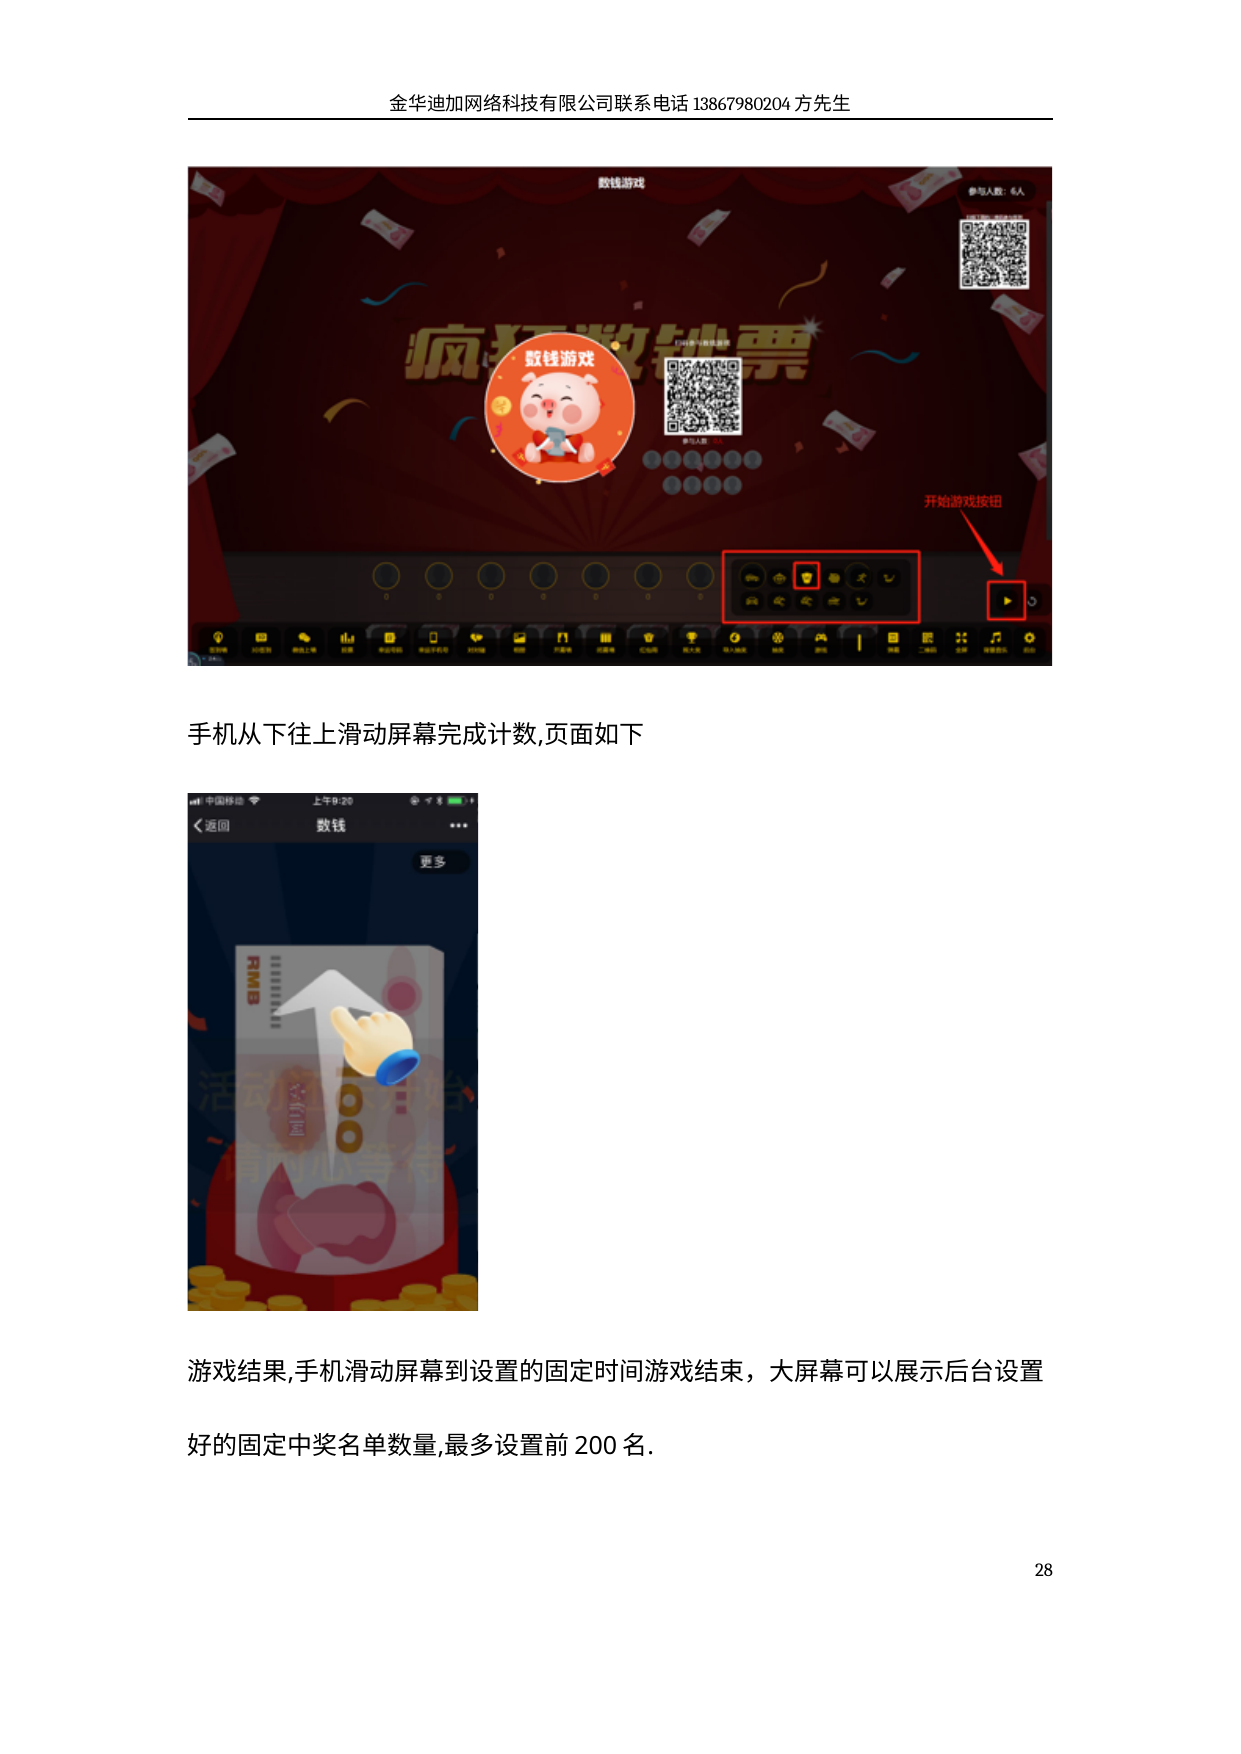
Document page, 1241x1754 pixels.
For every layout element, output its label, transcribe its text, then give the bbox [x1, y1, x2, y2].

picture [187, 166, 1053, 666]
picture [187, 793, 479, 1311]
text 手机从下往上滑动屏幕完成计数,页面如下 [187, 701, 1053, 766]
text 游戏结果,手机滑动屏幕到设置的固定时间游戏结束，大屏幕可以展示后台设置好的固定中奖名单数量,最多设置前200名. [187, 1337, 1053, 1476]
